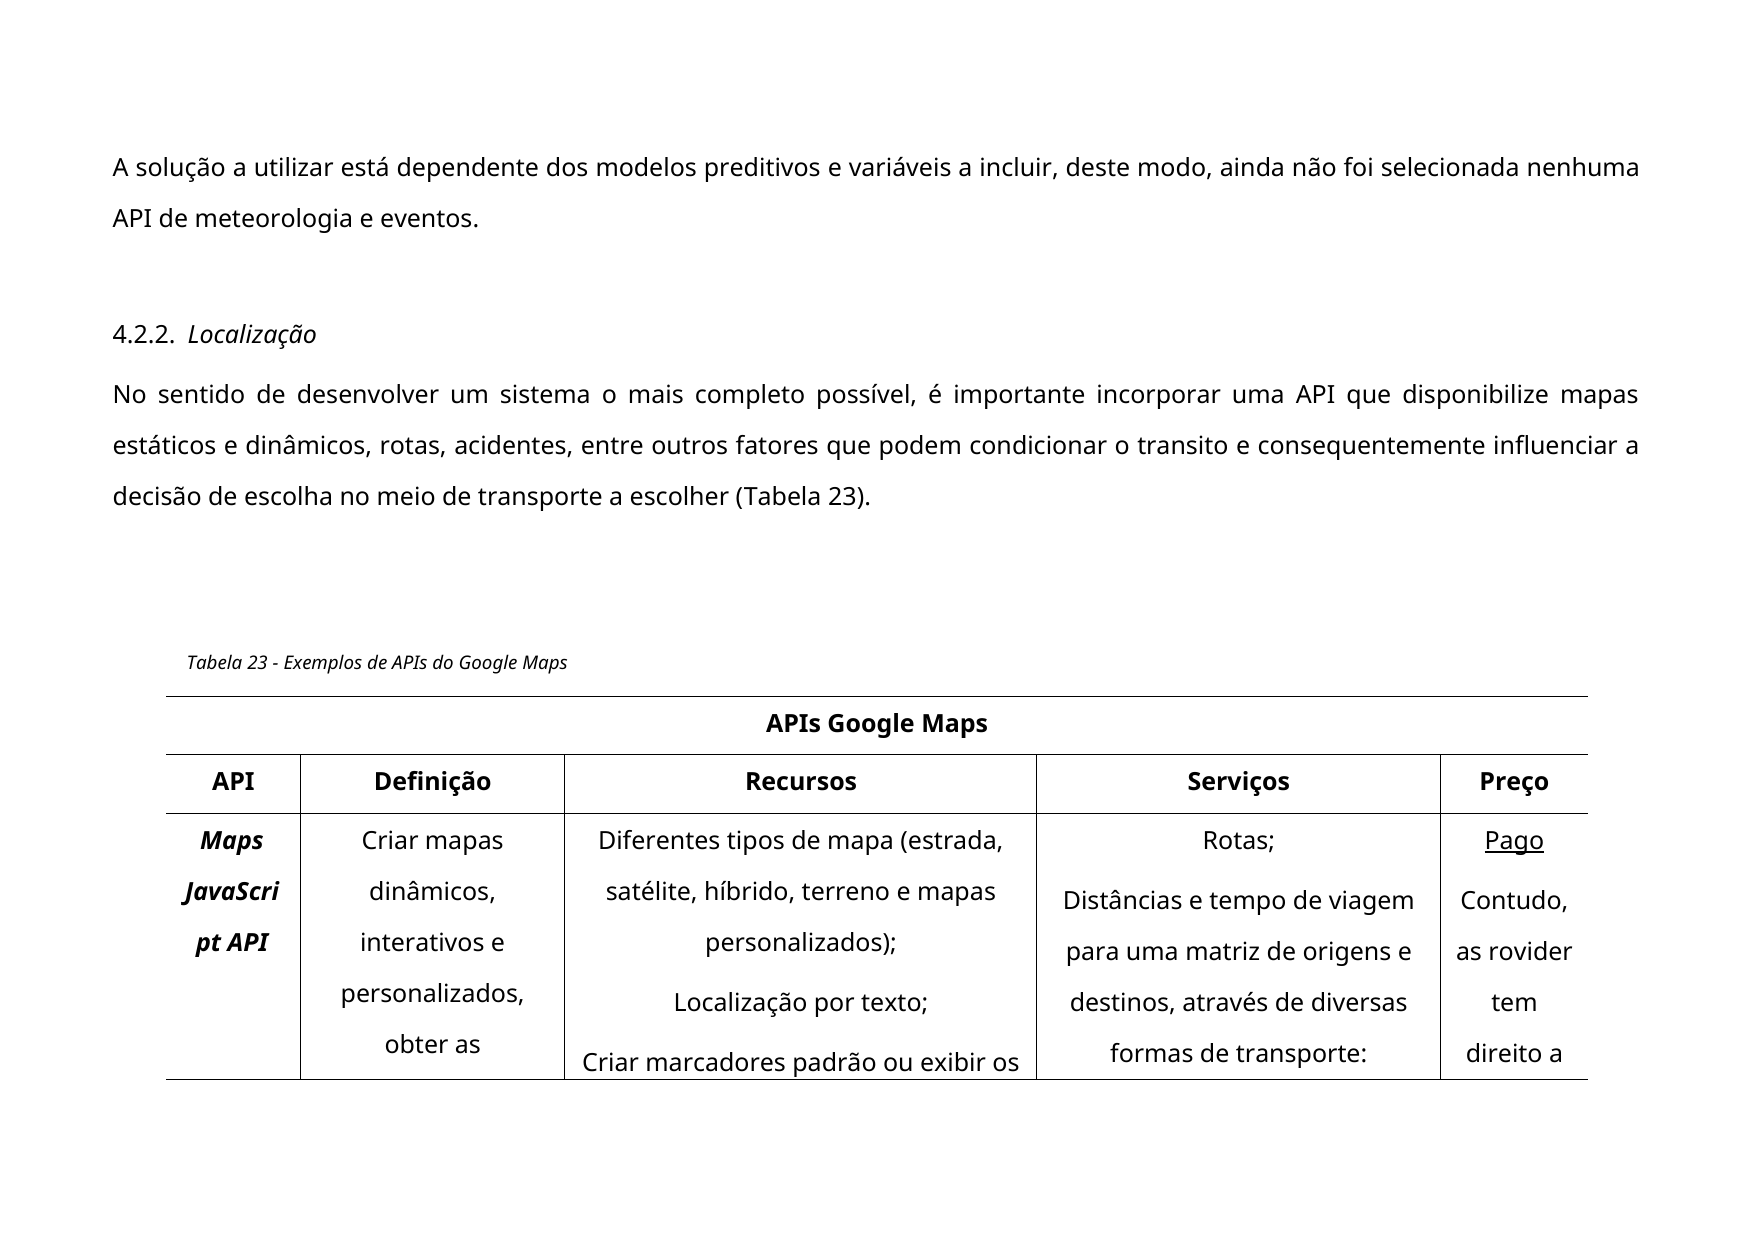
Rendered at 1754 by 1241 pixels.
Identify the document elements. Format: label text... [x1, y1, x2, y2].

table_cell Recursos [565, 755, 1036, 812]
table_cell Maps JavaScript API [166, 814, 300, 1078]
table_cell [565, 814, 1036, 1078]
subtitle Localização [112, 316, 1641, 350]
table_cell Definição [301, 755, 564, 812]
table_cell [1441, 814, 1588, 1078]
text A solução a utilizar está dependente dos modelos preditivos e variáveis a incluir, deste modo, ainda não foi selecionada nenhuma API de meteorologia e eventos. [112, 150, 1641, 235]
table_cell Serviços [1037, 755, 1440, 812]
table_cell Preço [1441, 755, 1588, 812]
table_header APIs Google Maps [166, 697, 1588, 754]
table_cell API [166, 755, 300, 812]
text No sentido de desenvolver um sistema o mais completo possível, é importante incorporar uma API que disponibilize mapas estáticos e dinâmicos, rotas, acidentes, entre outros fatores que podem condicionar o transito e consequentemente influenciar a decisão de escolha no meio de transporte a escolher (Tabela 23). [112, 376, 1641, 512]
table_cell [301, 814, 564, 1078]
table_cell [1037, 814, 1440, 1078]
text Tabela 23 - Exemplos de APIs do Google Maps [112, 649, 1641, 675]
